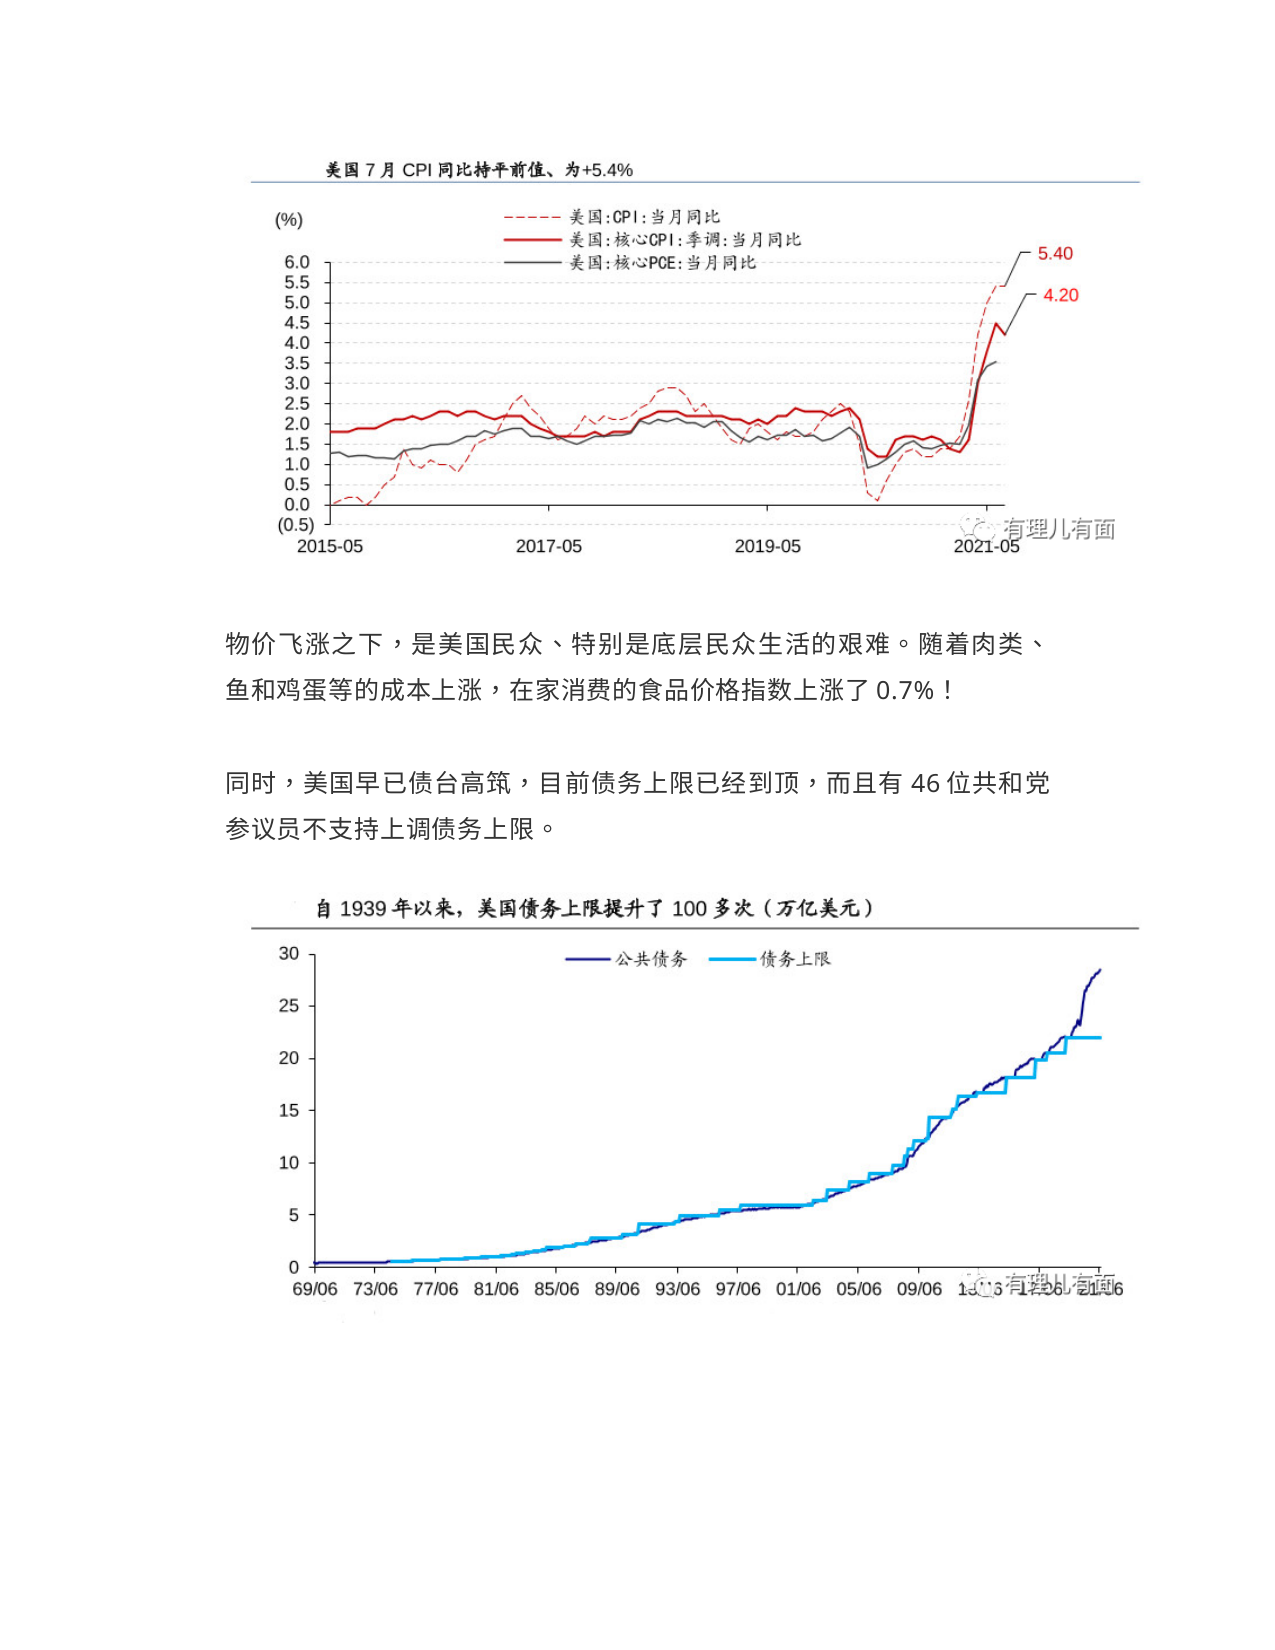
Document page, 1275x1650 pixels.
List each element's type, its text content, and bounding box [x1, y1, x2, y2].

picture [243, 892, 1144, 1323]
text 同时，美国早已债台高筑，目前债务上限已经到顶，而且有46位共和党参议员不支持上调债务上限。 [225, 753, 1050, 846]
text 物价飞涨之下，是美国民众、特别是底层民众生活的艰难。随着肉类、鱼和鸡蛋等的成本上涨，在家消费的食品价格指数上涨了0.7%！ [225, 614, 1050, 707]
picture [243, 150, 1144, 568]
